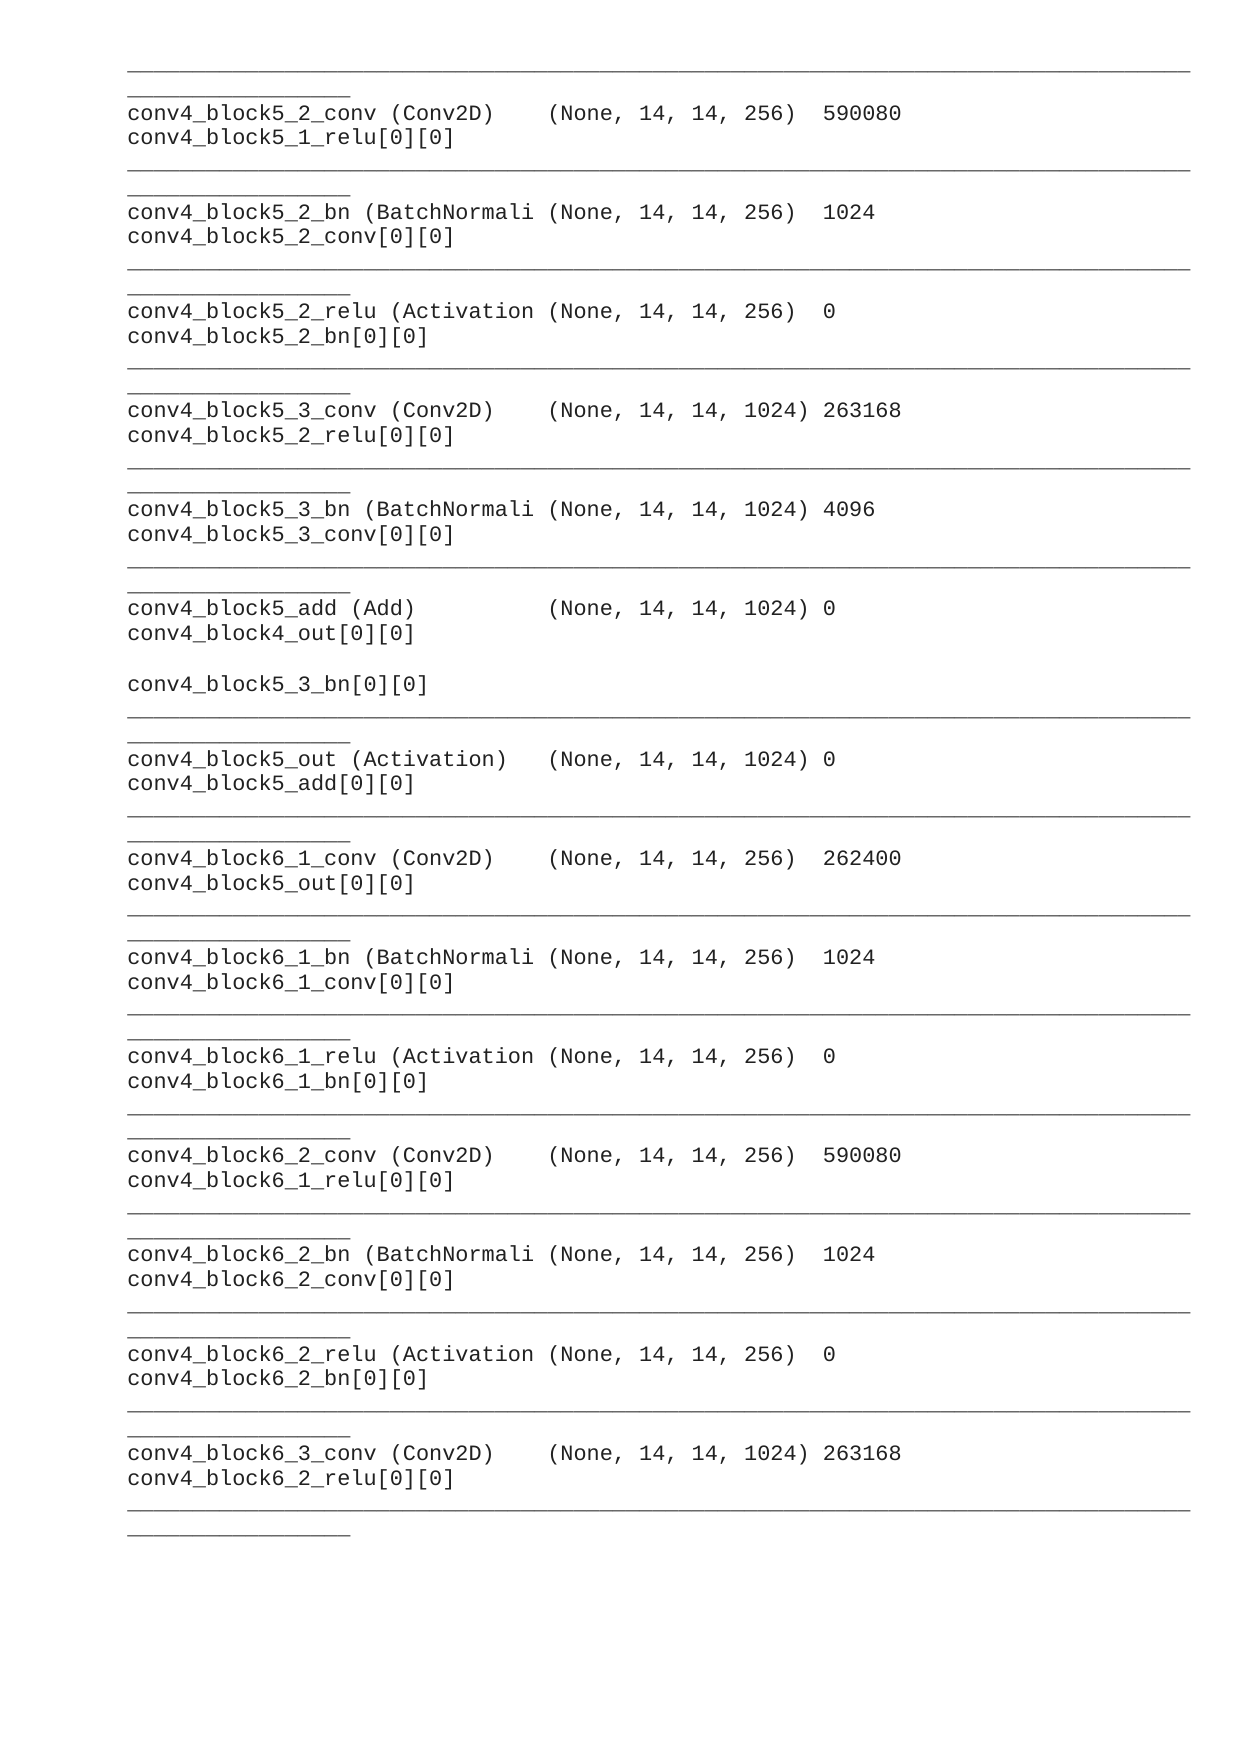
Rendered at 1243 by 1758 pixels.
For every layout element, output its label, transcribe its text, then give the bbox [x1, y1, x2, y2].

text __________________________________________________________________________________________________ [350, 1194, 1191, 1244]
text __________________________________________________________________________________________________ [127, 349, 1191, 399]
text conv4_block5_add (Add) (None, 14, 14, 1024) 0 conv4_block4_out[0][0] [127, 597, 1191, 647]
text __________________________________________________________________________________________________ [350, 698, 1191, 748]
text conv4_block5_2_bn (BatchNormali (None, 14, 14, 256) 1024 conv4_block5_2_conv[0][0] [455, 201, 1191, 250]
text __________________________________________________________________________________________________ [350, 996, 1191, 1045]
text __________________________________________________________________________________________________ [350, 151, 1191, 201]
text conv4_block6_1_bn (BatchNormali (None, 14, 14, 256) 1024 conv4_block6_1_conv[0][0] [455, 946, 1191, 996]
text __________________________________________________________________________________________________ [350, 897, 1191, 946]
text __________________________________________________________________________________________________ [350, 1293, 1191, 1343]
text conv4_block6_2_relu (Activation (None, 14, 14, 256) 0 conv4_block6_2_bn[0][0] [429, 1343, 1191, 1392]
text conv4_block5_3_bn[0][0] [127, 647, 1191, 698]
text conv4_block5_2_conv (Conv2D) (None, 14, 14, 256) 590080 conv4_block5_1_relu[0][0] [455, 102, 1191, 151]
text conv4_block6_1_conv (Conv2D) (None, 14, 14, 256) 262400 conv4_block5_out[0][0] [416, 847, 1191, 897]
text conv4_block6_3_conv (Conv2D) (None, 14, 14, 1024) 263168 conv4_block6_2_relu[0][0] [455, 1442, 1191, 1492]
text __________________________________________________________________________________________________ [350, 1095, 1191, 1144]
text conv4_block5_3_bn (BatchNormali (None, 14, 14, 1024) 4096 conv4_block5_3_conv[0][0] [455, 498, 1191, 548]
text __________________________________________________________________________________________________ [350, 250, 1191, 300]
text conv4_block6_1_relu (Activation (None, 14, 14, 256) 0 conv4_block6_1_bn[0][0] [429, 1045, 1191, 1095]
text conv4_block5_out (Activation) (None, 14, 14, 1024) 0 conv4_block5_add[0][0] [416, 748, 1191, 797]
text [350, 1492, 1191, 1541]
text conv4_block5_3_conv (Conv2D) (None, 14, 14, 1024) 263168 conv4_block5_2_relu[0][0] [455, 399, 1191, 449]
text __________________________________________________________________________________________________ [350, 548, 1191, 597]
text __________________________________________________________________________________________________ [127, 1392, 1191, 1442]
text conv4_block6_2_bn (BatchNormali (None, 14, 14, 256) 1024 conv4_block6_2_conv[0][0] [127, 1244, 1191, 1293]
text __________________________________________________________________________________________________ [127, 797, 1191, 847]
text conv4_block6_2_conv (Conv2D) (None, 14, 14, 256) 590080 conv4_block6_1_relu[0][0] [127, 1144, 1191, 1194]
text conv4_block5_2_relu (Activation (None, 14, 14, 256) 0 conv4_block5_2_bn[0][0] [429, 300, 1191, 349]
text __________________________________________________________________________________________________ [350, 52, 1191, 102]
text __________________________________________________________________________________________________ [127, 449, 1191, 498]
